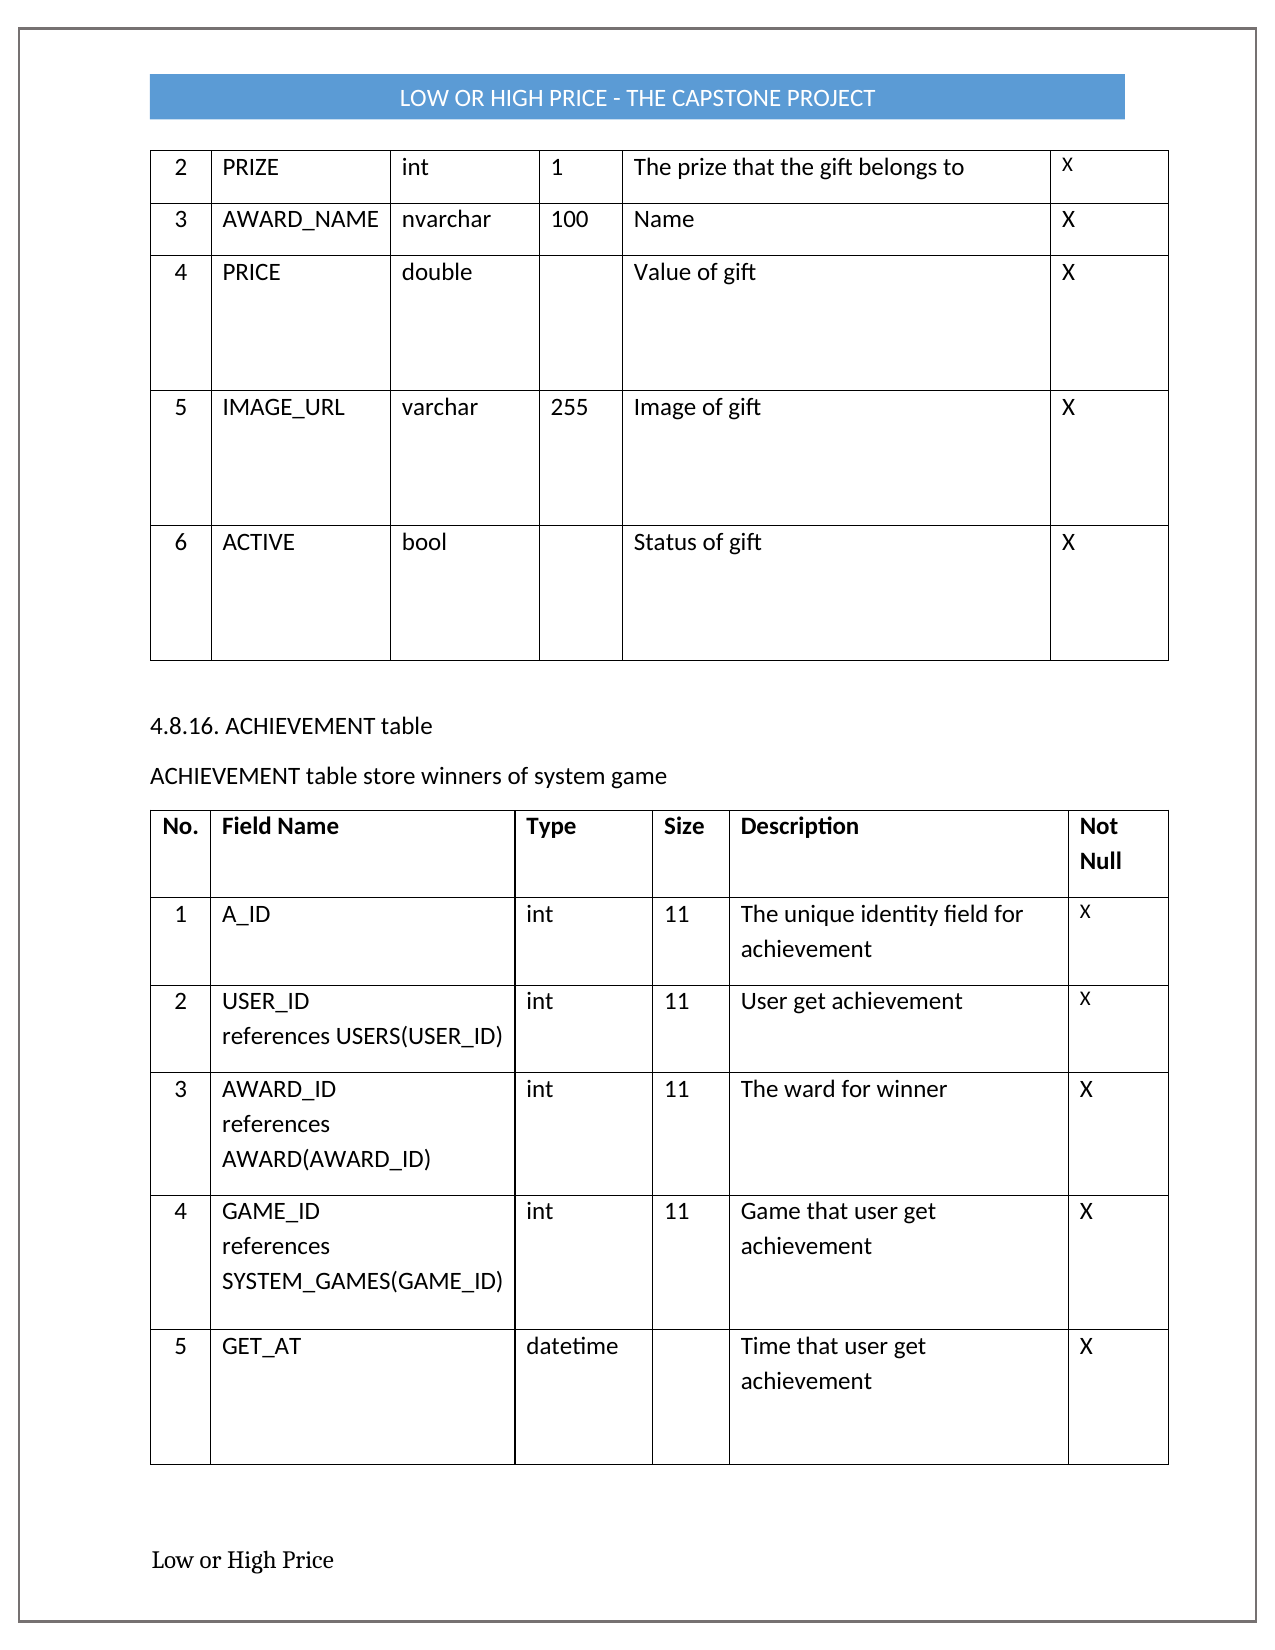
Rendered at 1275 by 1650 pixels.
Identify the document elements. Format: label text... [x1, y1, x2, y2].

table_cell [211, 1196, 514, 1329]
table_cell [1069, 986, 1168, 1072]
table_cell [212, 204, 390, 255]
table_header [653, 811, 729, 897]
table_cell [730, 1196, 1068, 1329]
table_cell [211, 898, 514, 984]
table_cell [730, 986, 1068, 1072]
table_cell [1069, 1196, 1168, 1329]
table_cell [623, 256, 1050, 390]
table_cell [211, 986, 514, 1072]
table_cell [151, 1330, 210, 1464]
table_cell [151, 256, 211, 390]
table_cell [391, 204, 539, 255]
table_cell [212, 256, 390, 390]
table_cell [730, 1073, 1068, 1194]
text 4.8.16. ACHIEVEMENT table [150, 710, 1125, 741]
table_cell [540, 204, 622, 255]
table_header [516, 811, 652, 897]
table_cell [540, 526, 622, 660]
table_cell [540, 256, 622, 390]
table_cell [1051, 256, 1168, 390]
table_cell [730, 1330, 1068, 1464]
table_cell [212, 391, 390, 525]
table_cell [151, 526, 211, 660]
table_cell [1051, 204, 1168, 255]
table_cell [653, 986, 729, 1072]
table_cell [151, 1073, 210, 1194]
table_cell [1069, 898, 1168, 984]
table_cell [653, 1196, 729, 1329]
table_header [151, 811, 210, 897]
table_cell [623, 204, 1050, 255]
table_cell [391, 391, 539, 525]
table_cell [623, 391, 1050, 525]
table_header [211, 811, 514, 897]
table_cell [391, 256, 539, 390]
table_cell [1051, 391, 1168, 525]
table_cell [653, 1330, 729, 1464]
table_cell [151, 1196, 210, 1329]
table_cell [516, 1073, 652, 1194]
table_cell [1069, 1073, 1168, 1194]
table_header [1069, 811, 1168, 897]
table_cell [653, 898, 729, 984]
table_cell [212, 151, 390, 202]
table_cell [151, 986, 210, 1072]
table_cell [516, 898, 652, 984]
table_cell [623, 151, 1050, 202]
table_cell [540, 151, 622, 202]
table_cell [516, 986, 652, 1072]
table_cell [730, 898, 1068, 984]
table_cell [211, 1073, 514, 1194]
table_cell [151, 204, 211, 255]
text ACHIEVEMENT table store winners of system game [150, 760, 1125, 790]
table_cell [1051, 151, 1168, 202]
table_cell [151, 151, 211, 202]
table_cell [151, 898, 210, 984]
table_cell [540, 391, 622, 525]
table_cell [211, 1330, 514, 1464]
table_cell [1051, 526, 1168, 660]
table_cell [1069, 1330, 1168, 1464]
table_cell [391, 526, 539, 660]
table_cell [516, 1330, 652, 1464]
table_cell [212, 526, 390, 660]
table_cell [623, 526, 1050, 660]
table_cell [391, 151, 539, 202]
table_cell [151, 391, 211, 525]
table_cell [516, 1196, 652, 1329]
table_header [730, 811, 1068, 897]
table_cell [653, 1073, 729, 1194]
